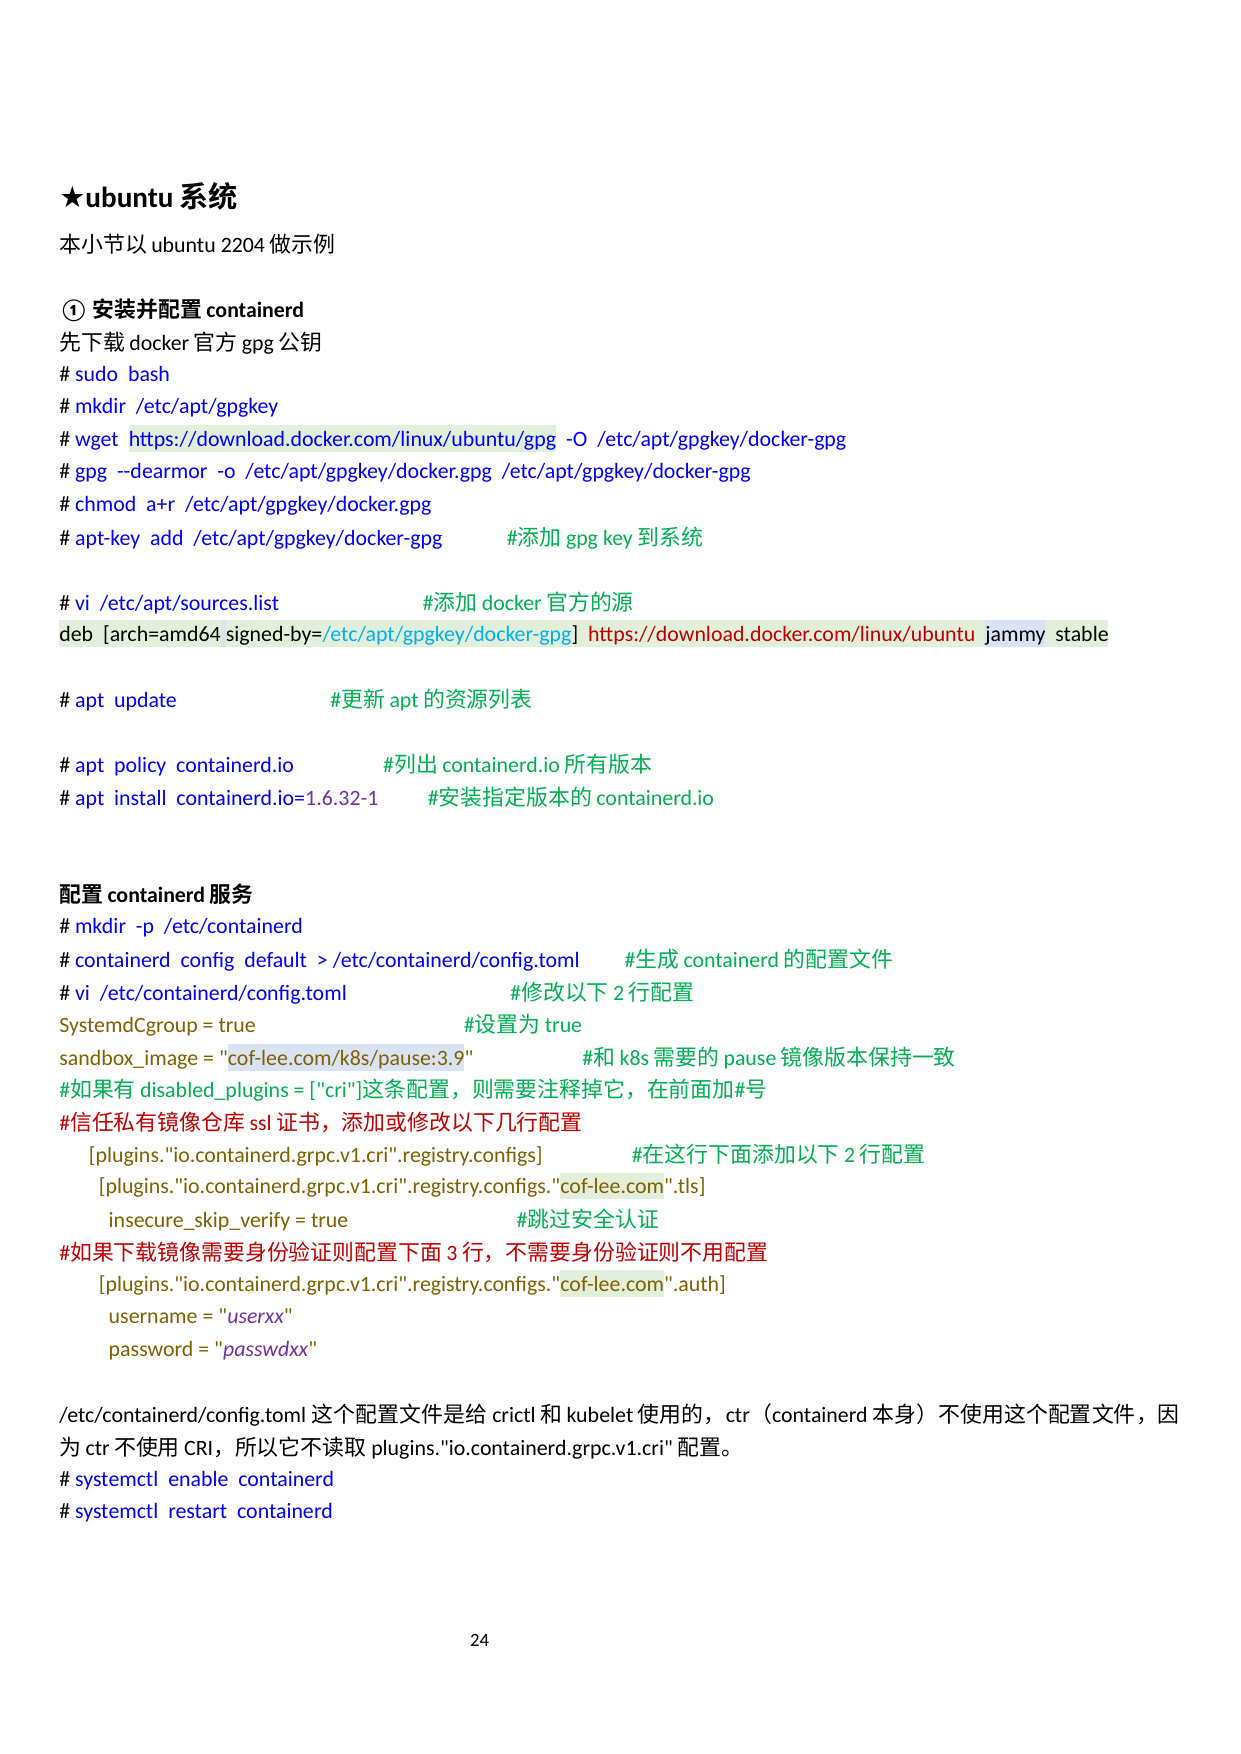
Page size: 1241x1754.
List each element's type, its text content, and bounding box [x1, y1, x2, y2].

text # gpg --dearmor -o /etc/apt/gpgkey/docker.gpg /etc/apt/gpgkey/docker-gpg [59, 454, 1181, 487]
text insecure_skip_verify = true #跳过安全认证 [59, 1202, 1181, 1234]
text # vi /etc/containerd/config.toml #修改以下2行配置 [59, 974, 1181, 1007]
text SystemdCgroup = true #设置为true [59, 1007, 1181, 1039]
text #如果有disabled_plugins = ["cri"]这条配置，则需要注释掉它，在前面加#号 [59, 1072, 1181, 1104]
text 先下载docker官方gpg公钥 [59, 324, 1181, 357]
text sandbox_image = "cof-lee.com/k8s/pause:3.9" #和k8s需要的pause镜像版本保持一致 [59, 1039, 1181, 1072]
text [plugins."io.containerd.grpc.v1.cri".registry.configs."cof-lee.com".tls] [59, 1169, 1181, 1202]
text 本小节以ubuntu 2204做示例 [59, 227, 1181, 259]
text /etc/containerd/config.toml 这个配置文件是给crictl和kubelet使用的，ctr（containerd本身）不使用这个配置文件，因为ctr不使用CRI，所以它不读取 plugins."io.containerd.grpc.v1.cri" 配置。 [59, 1397, 1181, 1462]
text [plugins."io.containerd.grpc.v1.cri".registry.configs."cof-lee.com".auth] [59, 1267, 1181, 1299]
text # systemctl enable containerd [59, 1462, 1181, 1494]
text #信任私有镜像仓库ssl证书，添加或修改以下几行配置 [59, 1104, 1181, 1137]
text [plugins."io.containerd.grpc.v1.cri".registry.configs] #在这行下面添加以下2行配置 [59, 1137, 1181, 1169]
text # mkdir -p /etc/containerd [59, 909, 1181, 942]
text # apt install containerd.io=1.6.32-1 #安装指定版本的containerd.io [59, 779, 1181, 812]
text #如果下载镜像需要身份验证则配置下面3行，不需要身份验证则不用配置 [59, 1234, 1181, 1267]
text 配置containerd服务 [59, 877, 1181, 909]
text ①安装并配置containerd [59, 292, 1181, 324]
text password = "passwdxx" [59, 1332, 1181, 1364]
text # apt update #更新apt的资源列表 [59, 682, 1181, 714]
text deb [arch=amd64 signed-by=/etc/apt/gpgkey/docker-gpg] https://download.docker.com/linux/ubuntu jammy stable [59, 617, 1181, 649]
text # chmod a+r /etc/apt/gpgkey/docker.gpg [59, 487, 1181, 519]
text # containerd config default > /etc/containerd/config.toml #生成containerd的配置文件 [59, 942, 1181, 974]
text # vi /etc/apt/sources.list #添加docker官方的源 [59, 584, 1181, 617]
text username = "userxx" [59, 1299, 1181, 1332]
text # mkdir /etc/apt/gpgkey [59, 389, 1181, 422]
text # apt-key add /etc/apt/gpgkey/docker-gpg #添加gpg key到系统 [59, 519, 1181, 552]
text # wget https://download.docker.com/linux/ubuntu/gpg -O /etc/apt/gpgkey/docker-gpg [59, 422, 1181, 454]
text # sudo bash [59, 357, 1181, 389]
text # systemctl restart containerd [59, 1494, 1181, 1527]
text # apt policy containerd.io #列出containerd.io所有版本 [59, 747, 1181, 779]
text ★ubuntu系统 [59, 162, 1181, 227]
